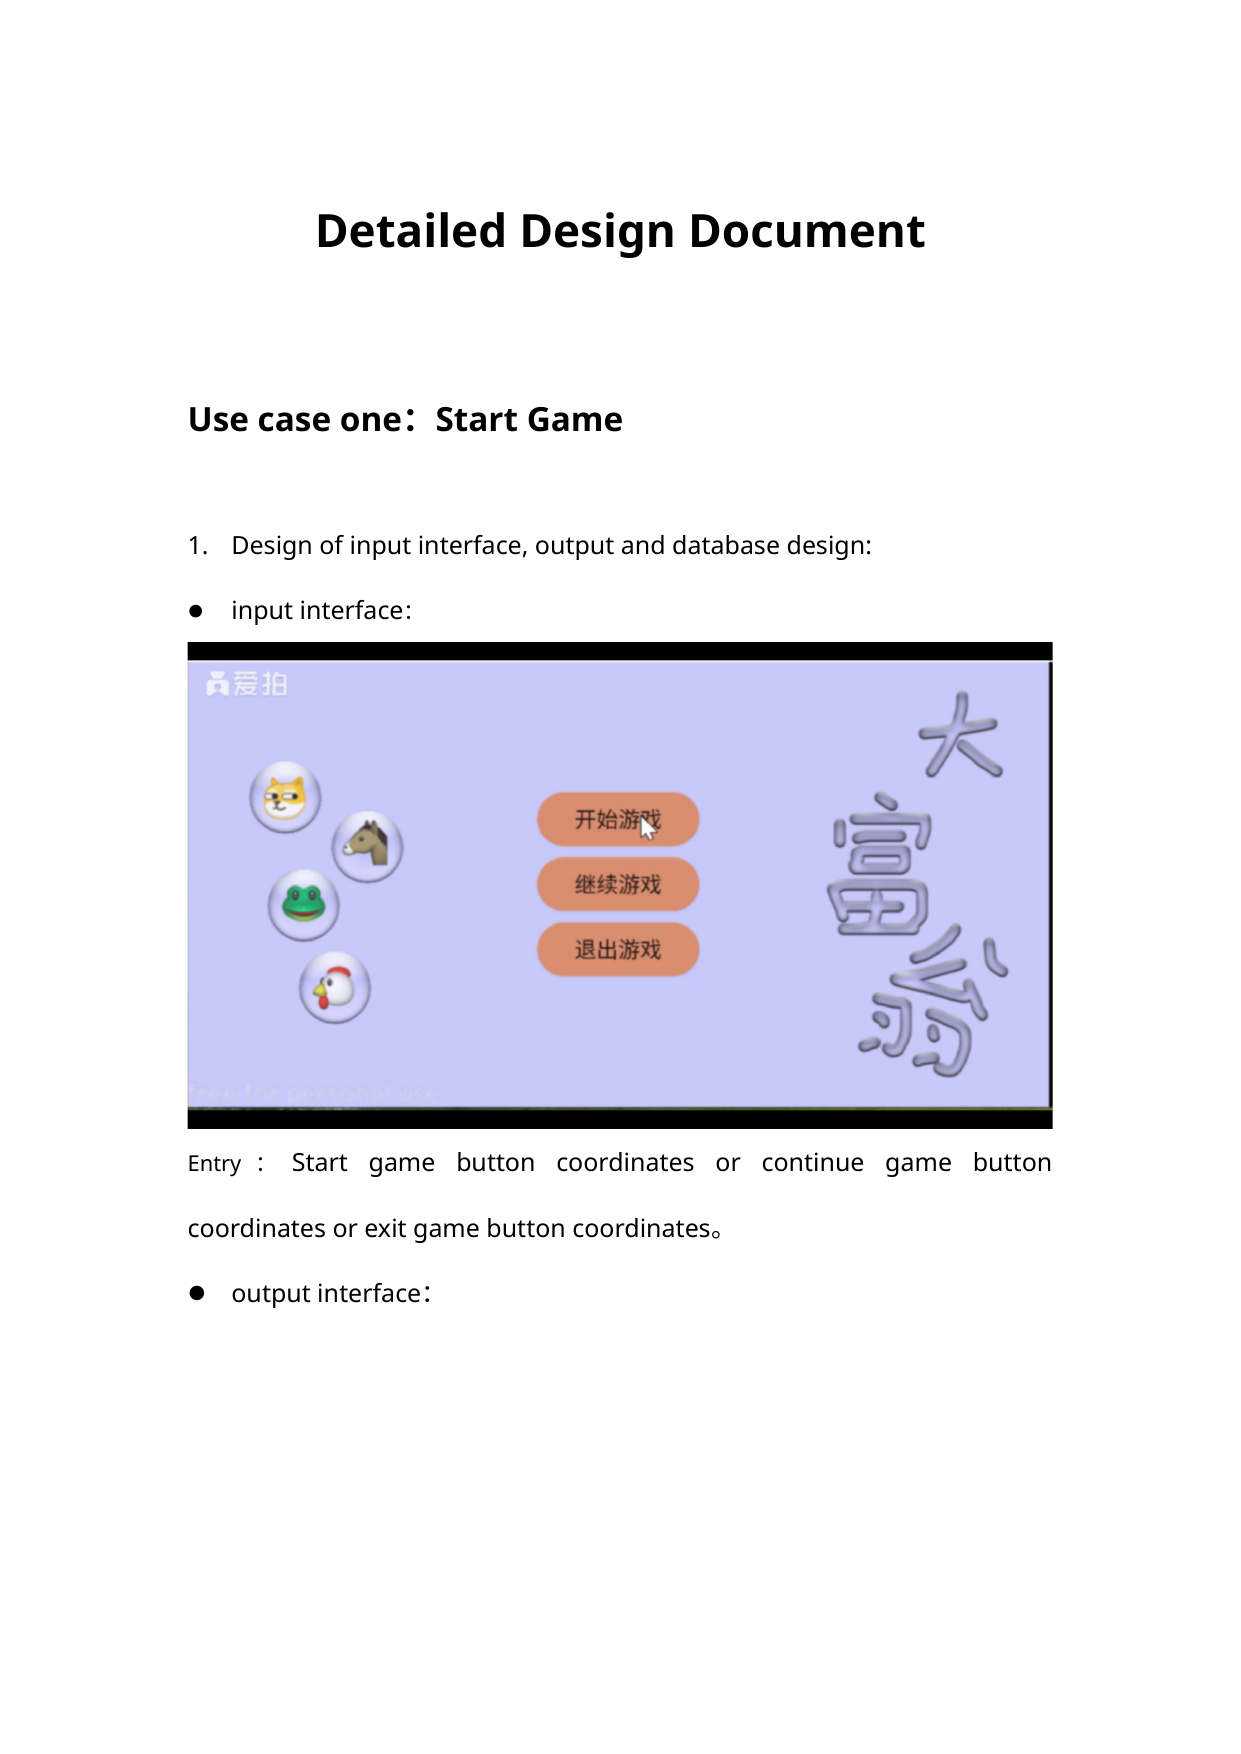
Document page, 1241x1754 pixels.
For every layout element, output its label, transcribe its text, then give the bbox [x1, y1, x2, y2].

subtitle Detailed Design Document [187, 197, 1053, 262]
text Entry：Start game button coordinates or continue game button coordinates or exit game button coordinates。 [187, 1129, 1053, 1259]
subtitle Use case one：Start Game [187, 385, 1053, 450]
picture [187, 642, 1053, 1129]
list Design of input interface, output and database design: [187, 512, 1053, 577]
list input interface： [187, 577, 1053, 642]
list output interface： [187, 1259, 1053, 1324]
